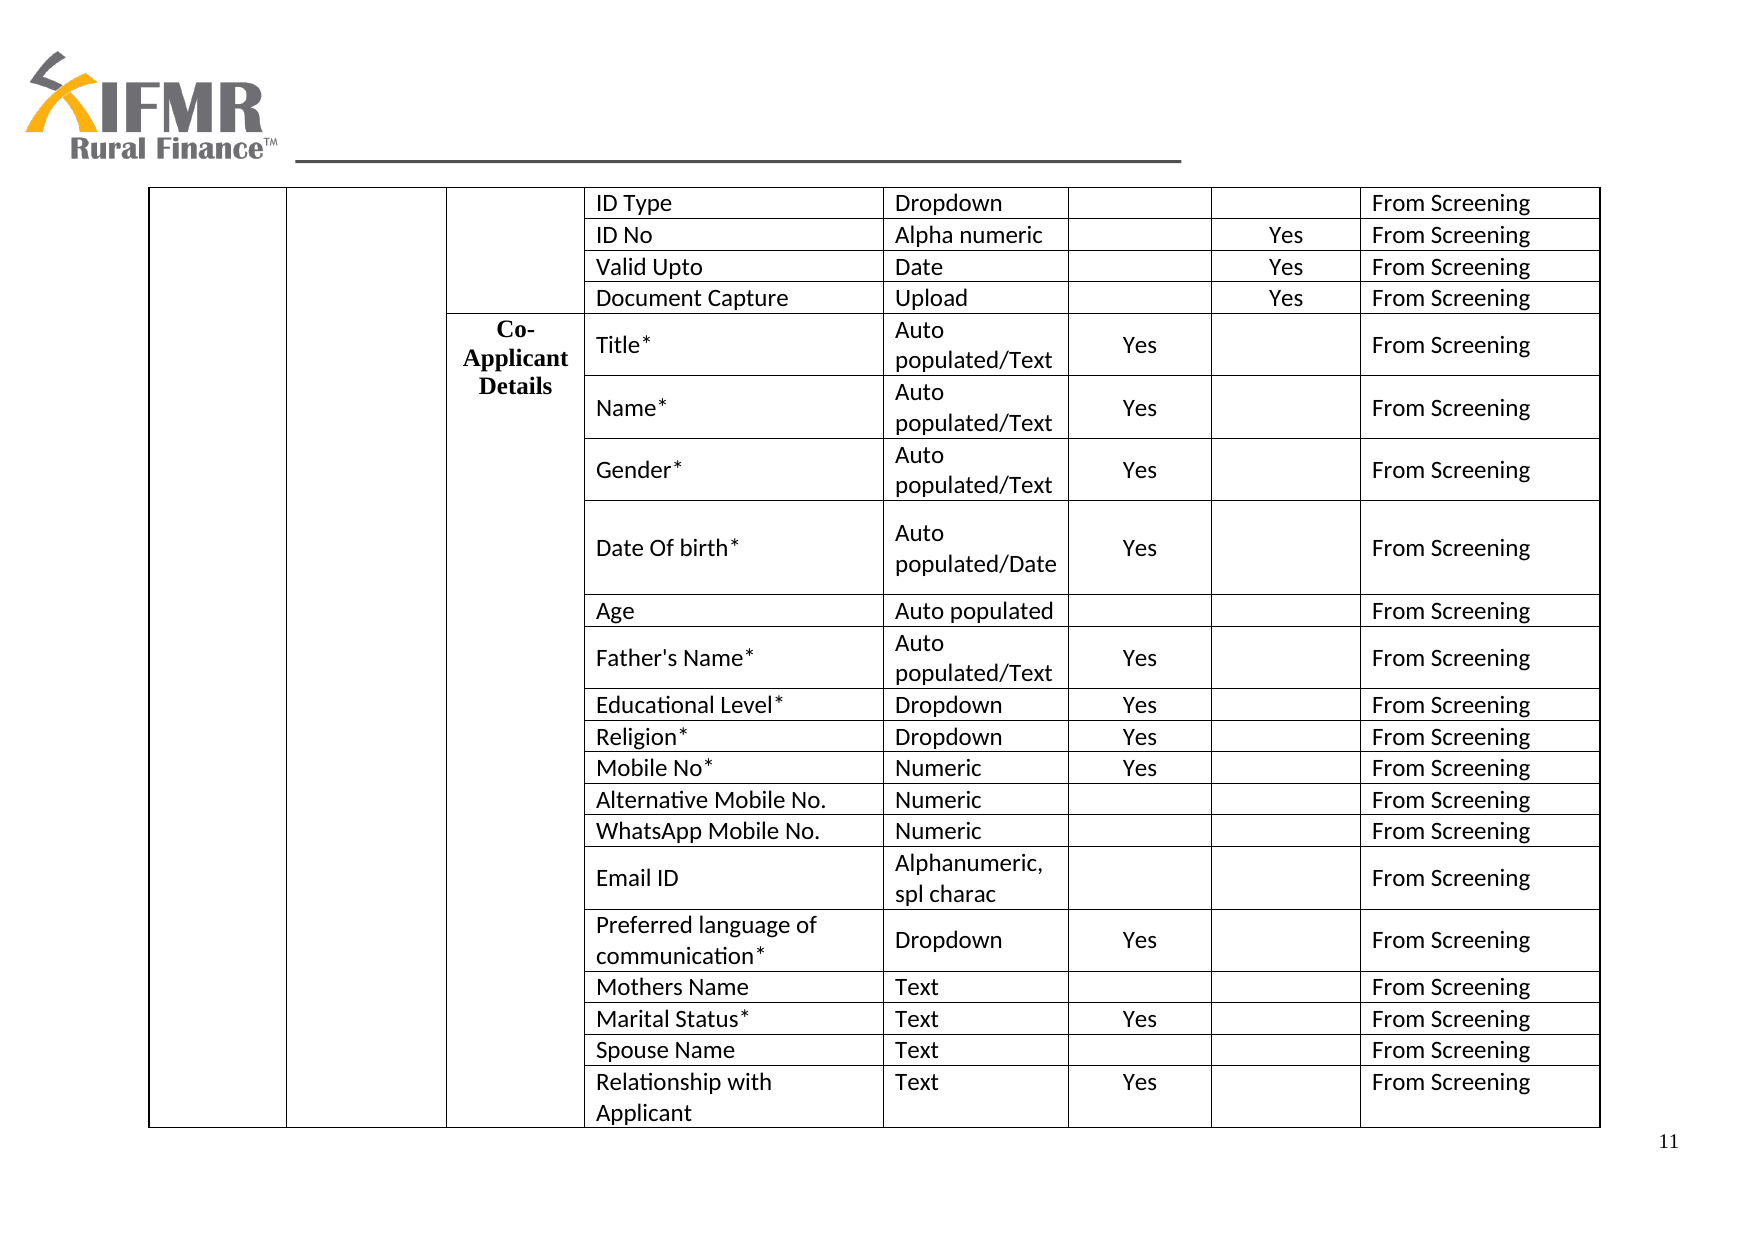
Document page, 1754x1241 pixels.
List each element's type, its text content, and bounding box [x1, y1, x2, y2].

table_cell Yes [1069, 1066, 1211, 1127]
table_cell [1212, 1003, 1360, 1034]
table_cell [1212, 501, 1360, 594]
table_cell Name* [585, 376, 883, 438]
table_cell Numeric [884, 815, 1068, 846]
table_cell Dropdown [884, 689, 1068, 720]
table_cell Yes [1069, 314, 1211, 375]
table_cell Auto populated/Text [884, 314, 1068, 375]
table_cell [1212, 815, 1360, 846]
table_cell Relationship with Applicant [585, 1066, 883, 1127]
table_cell [1069, 188, 1211, 218]
table_cell [1212, 188, 1360, 218]
table_cell [1069, 847, 1211, 908]
table_cell [1212, 314, 1360, 375]
picture [18, 45, 284, 166]
table_cell Auto populated [884, 595, 1068, 626]
table_cell Mobile No* [585, 752, 883, 783]
table_cell Spouse Name [585, 1035, 883, 1065]
table_cell From Screening [1361, 910, 1599, 971]
table_cell Email ID [585, 847, 883, 908]
table_cell Valid Upto [585, 251, 883, 281]
table_cell [1069, 972, 1211, 1002]
table_cell Numeric [884, 784, 1068, 814]
table_cell Upload [884, 282, 1068, 313]
table_cell Auto populated/Date [884, 501, 1068, 594]
table_cell [1212, 910, 1360, 971]
table_cell ID No [585, 219, 883, 250]
table_cell [1212, 721, 1360, 751]
table_cell Yes [1069, 689, 1211, 720]
table_cell Yes [1069, 439, 1211, 500]
table_cell [1212, 784, 1360, 814]
table_cell ID Type [585, 188, 883, 218]
table_cell Date [884, 251, 1068, 281]
table_cell From Screening [1361, 439, 1599, 500]
table_cell [1212, 439, 1360, 500]
table_cell From Screening [1361, 376, 1599, 438]
table_cell Alternative Mobile No. [585, 784, 883, 814]
table_cell Dropdown [884, 188, 1068, 218]
table_cell From Screening [1361, 282, 1599, 313]
table_cell From Screening [1361, 627, 1599, 688]
table_cell [1212, 972, 1360, 1002]
table_cell [1212, 847, 1360, 908]
table_cell Title* [585, 314, 883, 375]
table_cell [1212, 376, 1360, 438]
table_cell [1069, 219, 1211, 250]
table_cell Numeric [884, 752, 1068, 783]
table_cell Text [884, 1066, 1068, 1127]
table_cell Yes [1069, 721, 1211, 751]
table_cell Yes [1069, 376, 1211, 438]
table_cell Date Of birth* [585, 501, 883, 594]
table_cell From Screening [1361, 188, 1599, 218]
table_cell Yes [1212, 282, 1360, 313]
table_cell [1069, 251, 1211, 281]
table_cell Yes [1069, 910, 1211, 971]
table_cell From Screening [1361, 847, 1599, 908]
table_cell From Screening [1361, 784, 1599, 814]
table_cell Yes [1212, 251, 1360, 281]
table_cell [1212, 752, 1360, 783]
table_cell Dropdown [884, 721, 1068, 751]
table_cell From Screening [1361, 972, 1599, 1002]
table_cell From Screening [1361, 501, 1599, 594]
table_cell Text [884, 972, 1068, 1002]
table_cell [1212, 627, 1360, 688]
table_cell [1069, 282, 1211, 313]
table_cell Marital Status* [585, 1003, 883, 1034]
table_cell Yes [1212, 219, 1360, 250]
table_cell Religion* [585, 721, 883, 751]
table_cell Yes [1069, 752, 1211, 783]
table_cell Alphanumeric, spl charac [884, 847, 1068, 908]
table_cell [1069, 1035, 1211, 1065]
table_cell Mothers Name [585, 972, 883, 1002]
table_cell Preferred language of communication* [585, 910, 883, 971]
table_cell Auto populated/Text [884, 627, 1068, 688]
table_cell From Screening [1361, 219, 1599, 250]
table_cell Yes [1069, 501, 1211, 594]
table_cell From Screening [1361, 314, 1599, 375]
table_cell Educational Level* [585, 689, 883, 720]
table_cell [1212, 595, 1360, 626]
table_cell From Screening [1361, 815, 1599, 846]
table_cell From Screening [1361, 251, 1599, 281]
table_cell Dropdown [884, 910, 1068, 971]
table_cell From Screening [1361, 689, 1599, 720]
table_cell From Screening [1361, 1066, 1599, 1127]
table_cell Auto populated/Text [884, 376, 1068, 438]
table_cell [1212, 1035, 1360, 1065]
table_cell Yes [1069, 627, 1211, 688]
table_cell Auto populated/Text [884, 439, 1068, 500]
table_cell Alpha numeric [884, 219, 1068, 250]
table_cell [1212, 1066, 1360, 1127]
table_cell Text [884, 1035, 1068, 1065]
table_cell [1069, 815, 1211, 846]
table_cell From Screening [1361, 752, 1599, 783]
table_cell Co-Applicant Details [447, 314, 584, 1127]
table_cell [1212, 689, 1360, 720]
table_cell Text [884, 1003, 1068, 1034]
table_cell From Screening [1361, 1003, 1599, 1034]
table_cell From Screening [1361, 721, 1599, 751]
table_cell Gender* [585, 439, 883, 500]
table_cell WhatsApp Mobile No. [585, 815, 883, 846]
table_cell [1069, 595, 1211, 626]
table_cell Document Capture [585, 282, 883, 313]
table_cell Age [585, 595, 883, 626]
table_cell From Screening [1361, 1035, 1599, 1065]
table_cell [1069, 784, 1211, 814]
table_cell Father's Name* [585, 627, 883, 688]
table_cell From Screening [1361, 595, 1599, 626]
table_cell Yes [1069, 1003, 1211, 1034]
